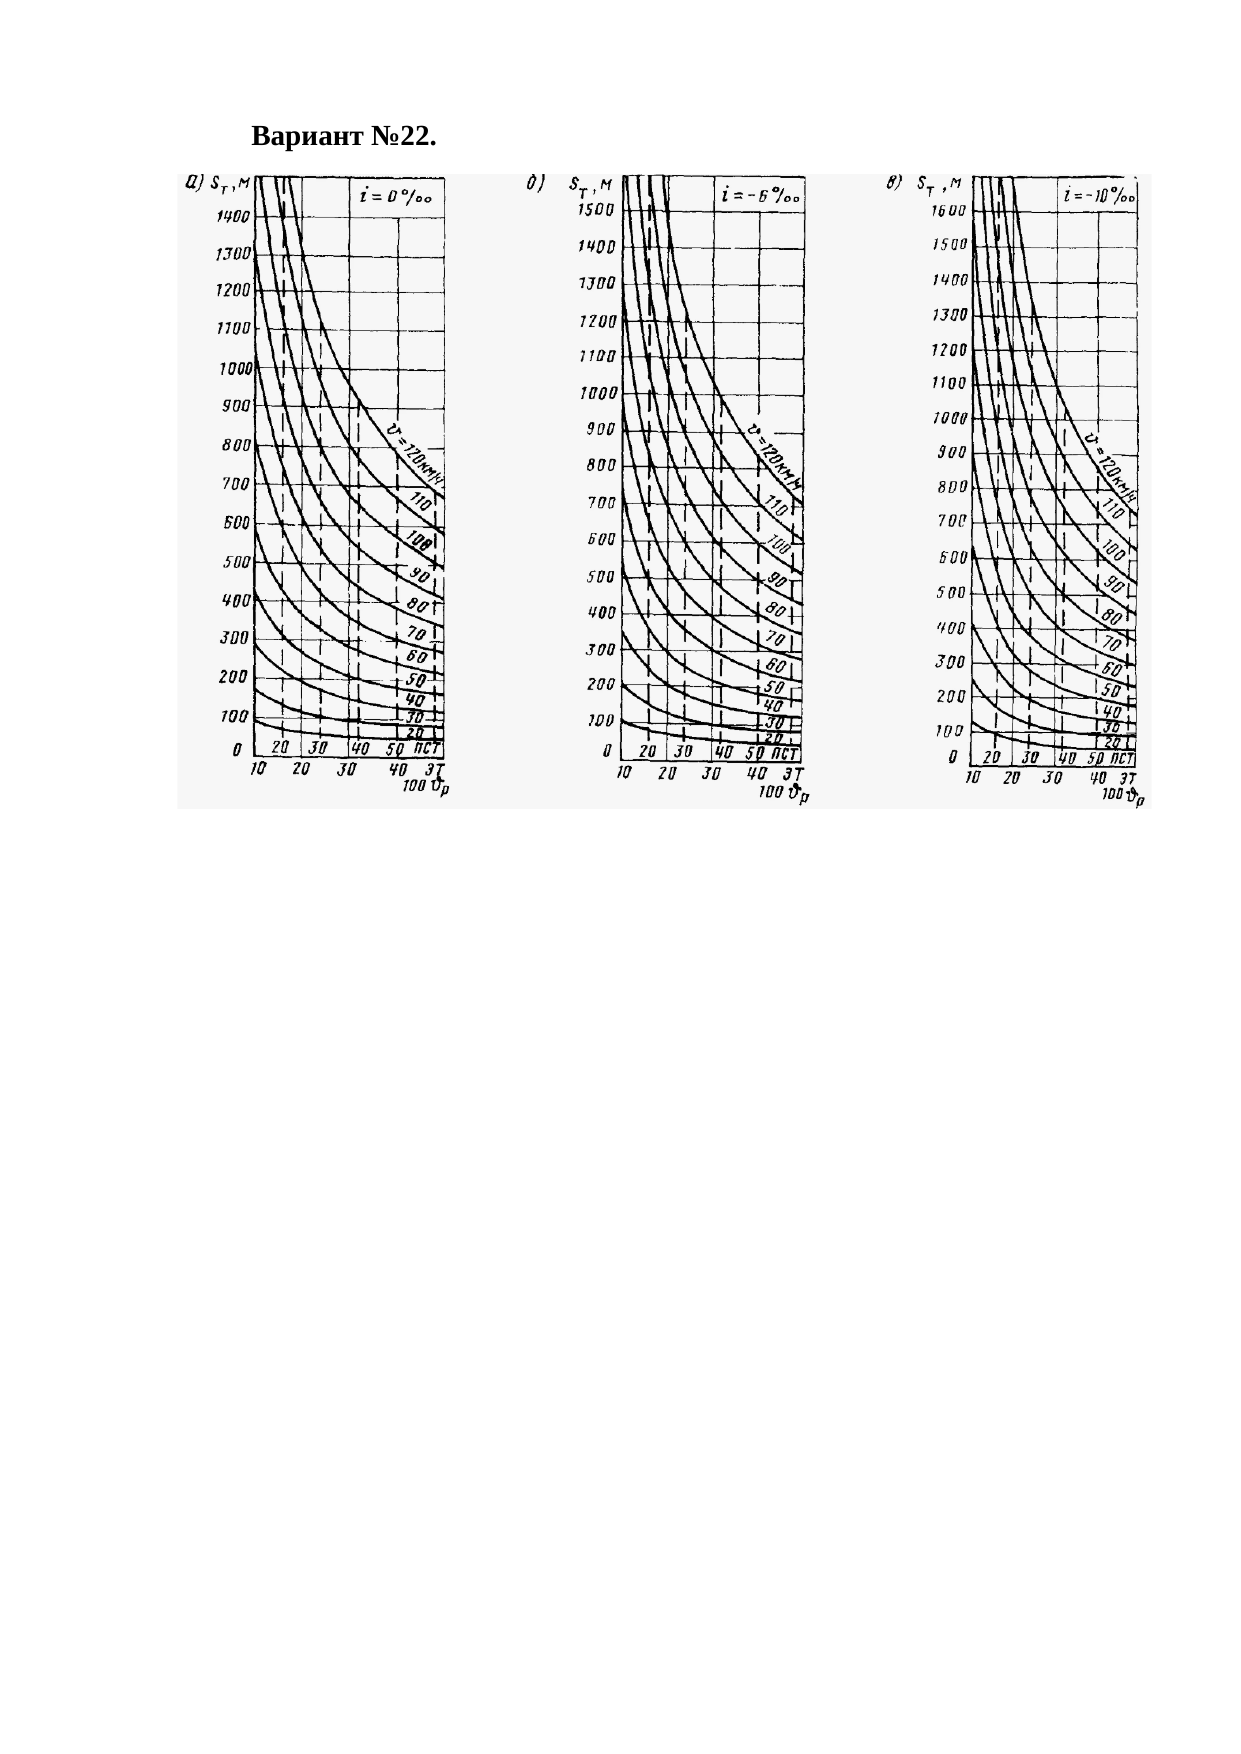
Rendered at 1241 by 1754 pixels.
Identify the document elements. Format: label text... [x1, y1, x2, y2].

text Вариант №22. [177, 118, 1152, 152]
picture [177, 168, 1152, 813]
